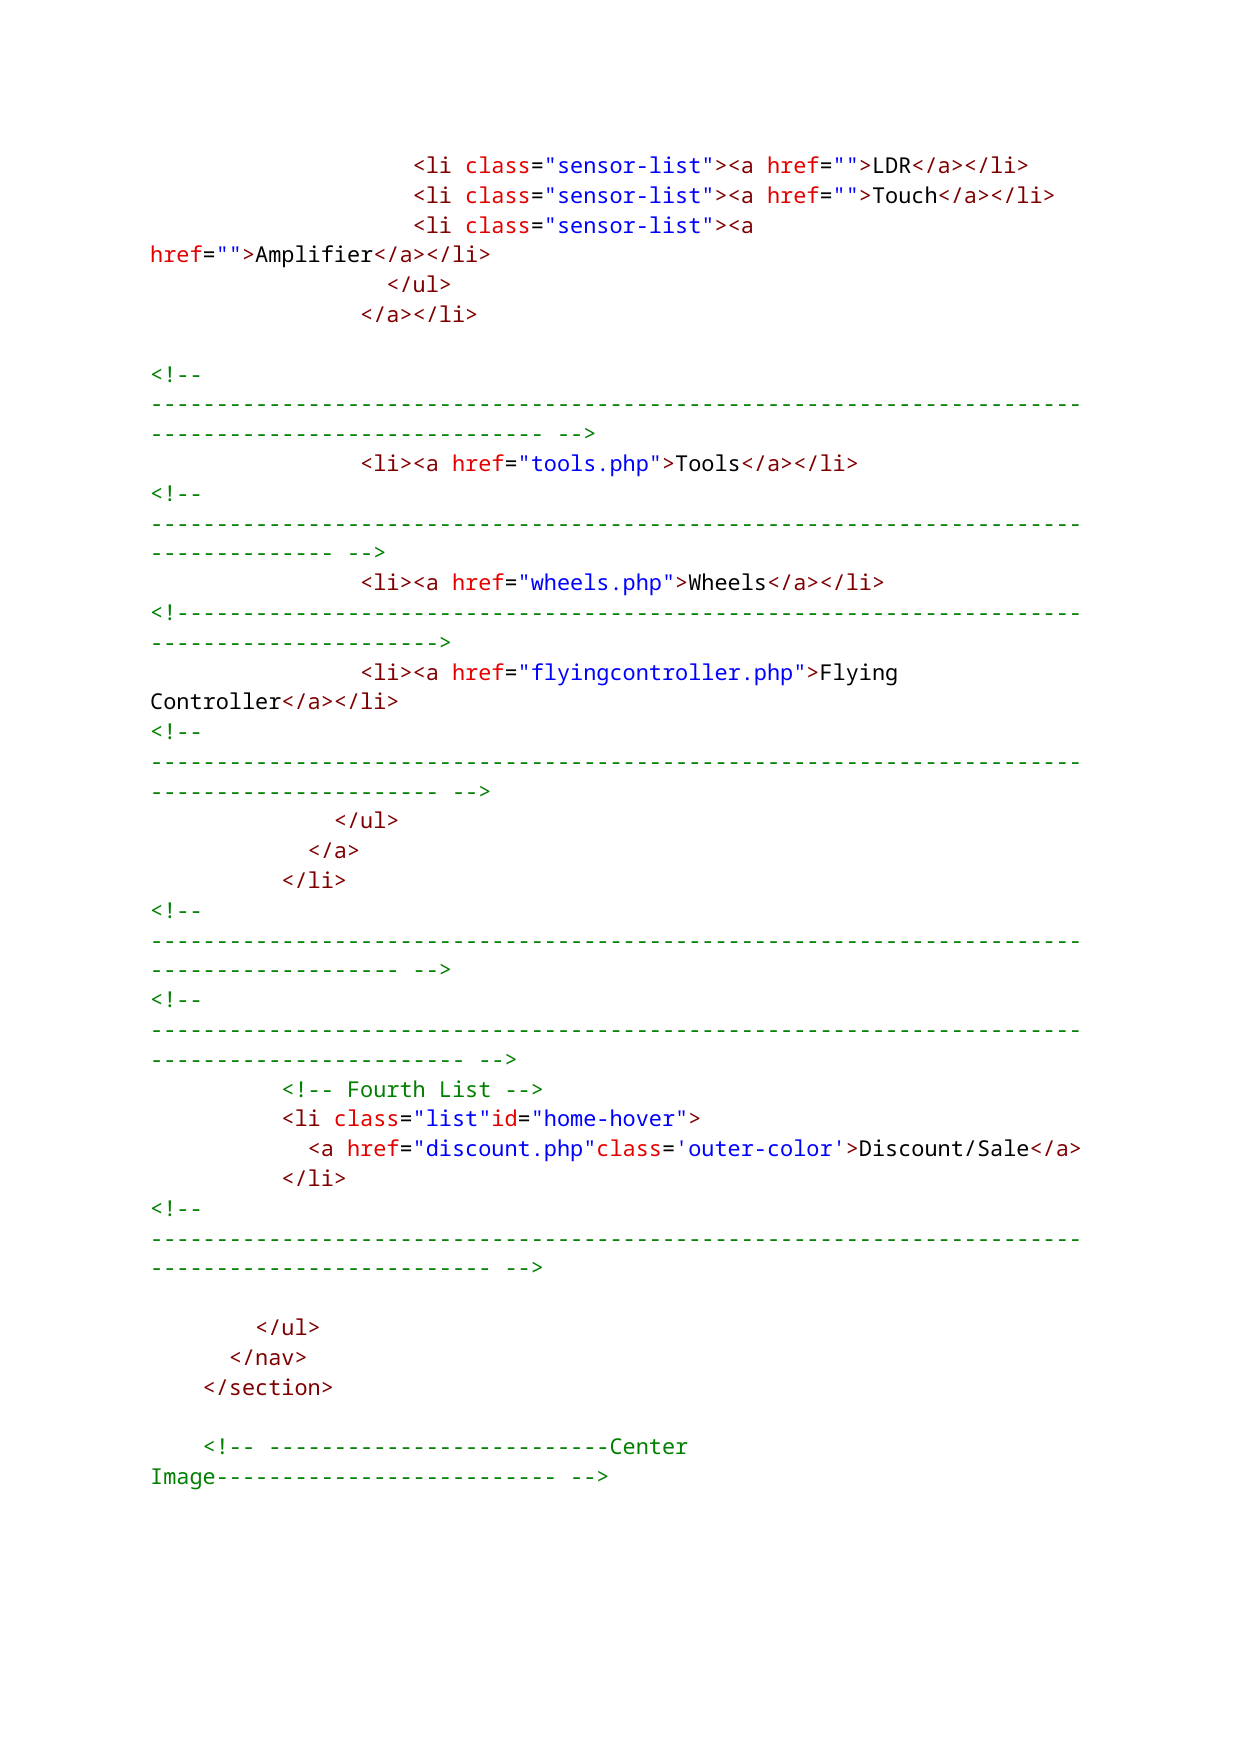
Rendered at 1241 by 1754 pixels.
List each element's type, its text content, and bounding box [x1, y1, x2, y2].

text <!-- ------------------------------------------------------------------------------------- --> [150, 478, 1090, 567]
text <li class="sensor-list"><a href="">Touch</a></li> [150, 180, 1090, 209]
text <!-------------------------------------------------------------------------------------------> [150, 597, 1090, 656]
text <!-- ------------------------------------------------------------------------------------------------- --> [150, 1193, 1090, 1282]
text </a></li> [150, 299, 1090, 329]
text </ul> [150, 805, 1090, 835]
text </li> [150, 865, 1090, 895]
text <!-- --------------------------Center Image-------------------------- --> [150, 1431, 1090, 1491]
text </ul> [150, 1312, 1090, 1342]
text <!-- ----------------------------------------------------------------------------------------------------- --> [150, 358, 1090, 448]
text </section> [150, 1371, 1090, 1401]
text <!-- --------------------------------------------------------------------------------------------- --> [150, 716, 1090, 805]
text <li class="sensor-list"><a href="">LDR</a></li> [150, 150, 1090, 180]
text <!-- Fourth List --> [150, 1073, 1090, 1103]
text </ul> [150, 269, 1090, 299]
text <li class="list"id="home-hover"> [150, 1103, 1090, 1133]
text <li><a href="wheels.php">Wheels</a></li> [150, 567, 1090, 597]
text <a href="discount.php"class='outer-color'>Discount/Sale</a> [150, 1133, 1090, 1163]
text <li><a href="tools.php">Tools</a></li> [150, 448, 1090, 478]
text <!-- ----------------------------------------------------------------------------------------------- --> [150, 984, 1090, 1073]
text </nav> [150, 1342, 1090, 1371]
text <!-- ------------------------------------------------------------------------------------------ --> [150, 895, 1090, 984]
text </li> [150, 1163, 1090, 1193]
text <li><a href="flyingcontroller.php">Flying Controller</a></li> [150, 656, 1090, 716]
text </a> [150, 835, 1090, 865]
text <li class="sensor-list"><a href="">Amplifier</a></li> [150, 209, 1090, 269]
